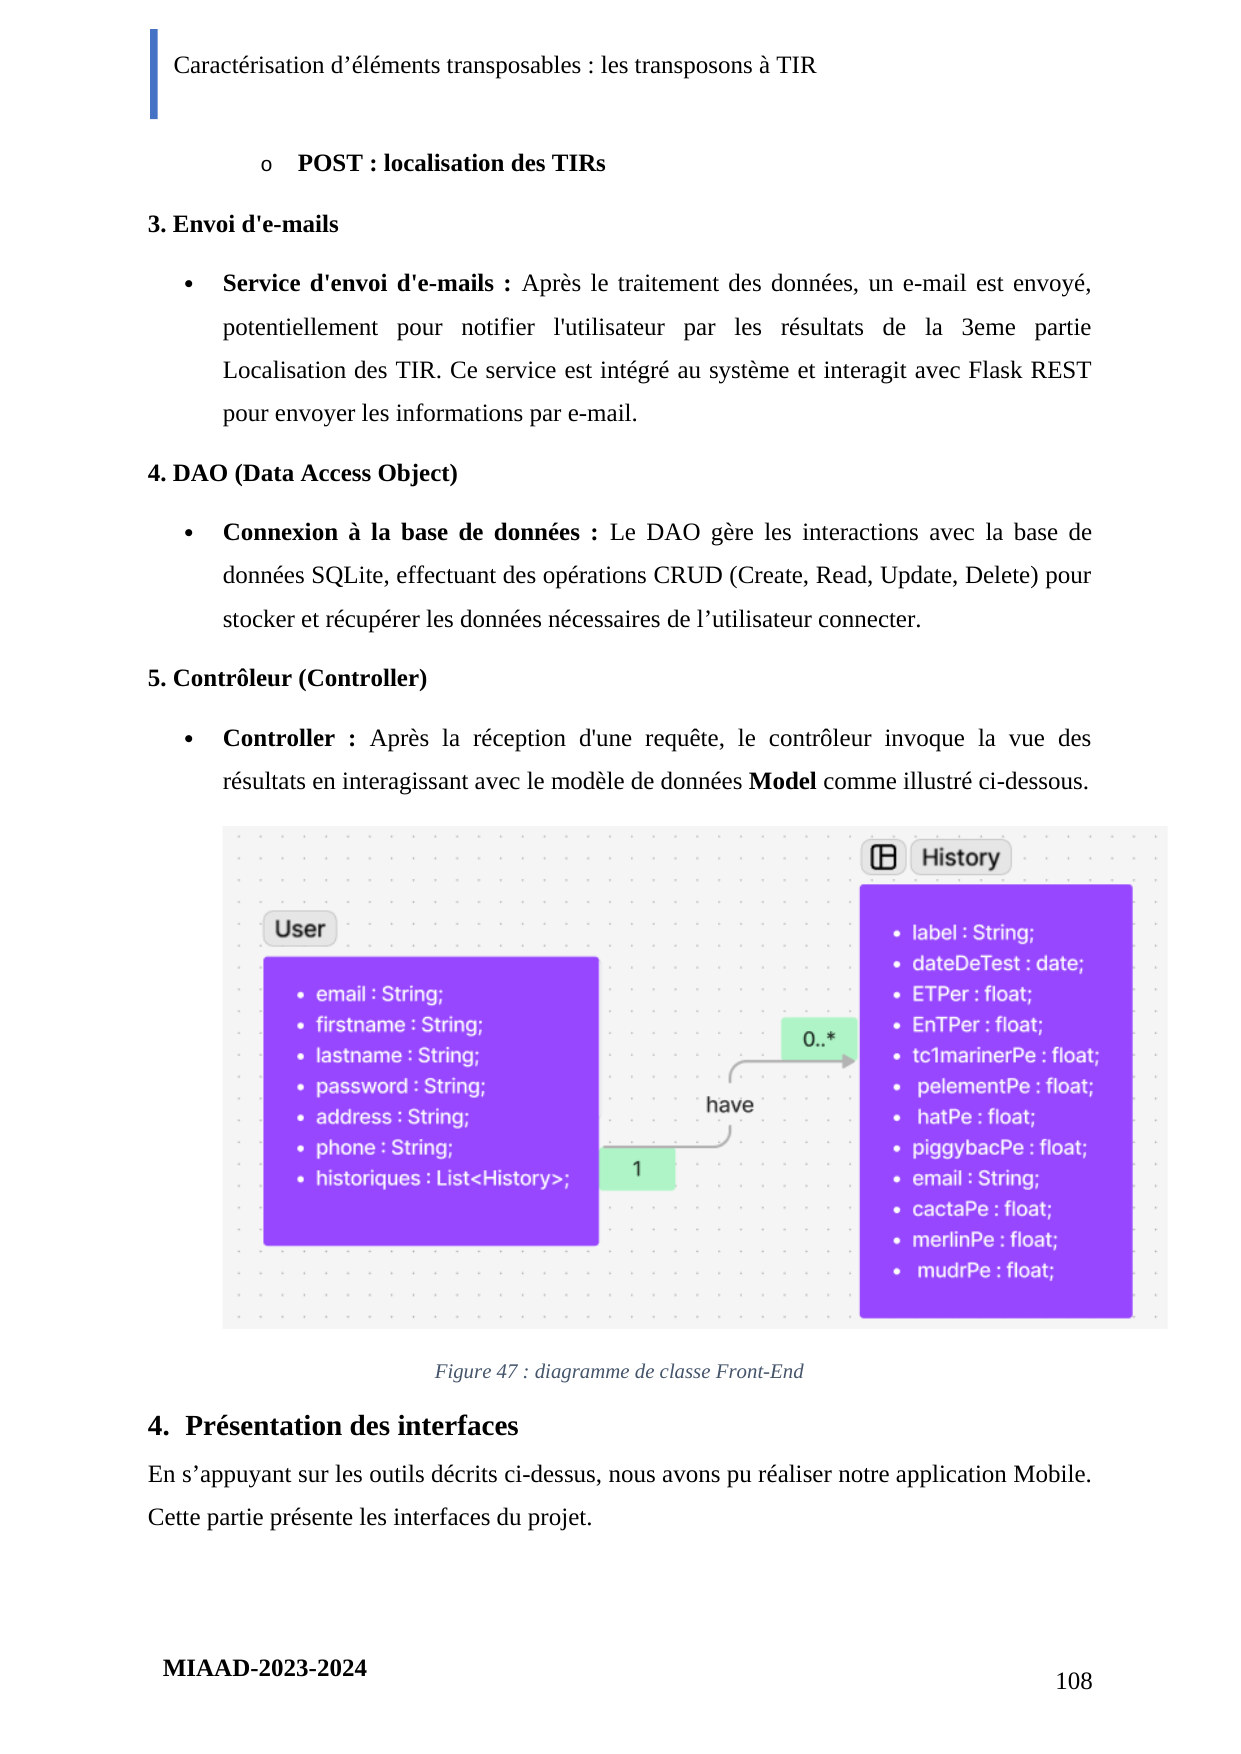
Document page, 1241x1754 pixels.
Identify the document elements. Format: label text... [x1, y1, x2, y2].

subtitle Présentation des interfaces [148, 1408, 1093, 1442]
text 5. Contrôleur (Controller) [148, 663, 1093, 692]
list Controller : Après la réception d'une requête, le contrôleur invoque la vue des résultats en interagissant avec le modèle de données Model comme illustré ci-dessous. [185, 723, 1093, 795]
picture [222, 826, 1168, 1329]
text 4. DAO (Data Access Object) [148, 458, 1093, 486]
text En s’appuyant sur les outils décrits ci-dessus, nous avons pu réaliser notre application Mobile. Cette partie présente les interfaces du projet. [148, 1459, 1093, 1531]
list POST : localisation des TIRs [260, 148, 1093, 177]
text Figure 47 : diagramme de classe Front-End [148, 1359, 1093, 1383]
text 3. Envoi d'e-mails [148, 209, 1093, 237]
list Service d'envoi d'e-mails : Après le traitement des données, un e-mail est envoyé, potentiellement pour notifier l'utilisateur par les résultats de la 3eme partie Localisation des TIR. Ce service est intégré au système et interagit avec Flask REST pour envoyer les informations par e-mail. [185, 268, 1093, 427]
list Connexion à la base de données : Le DAO gère les interactions avec la base de données SQLite, effectuant des opérations CRUD (Create, Read, Update, Delete) pour stocker et récupérer les données nécessaires de l’utilisateur connecter. [185, 517, 1093, 632]
